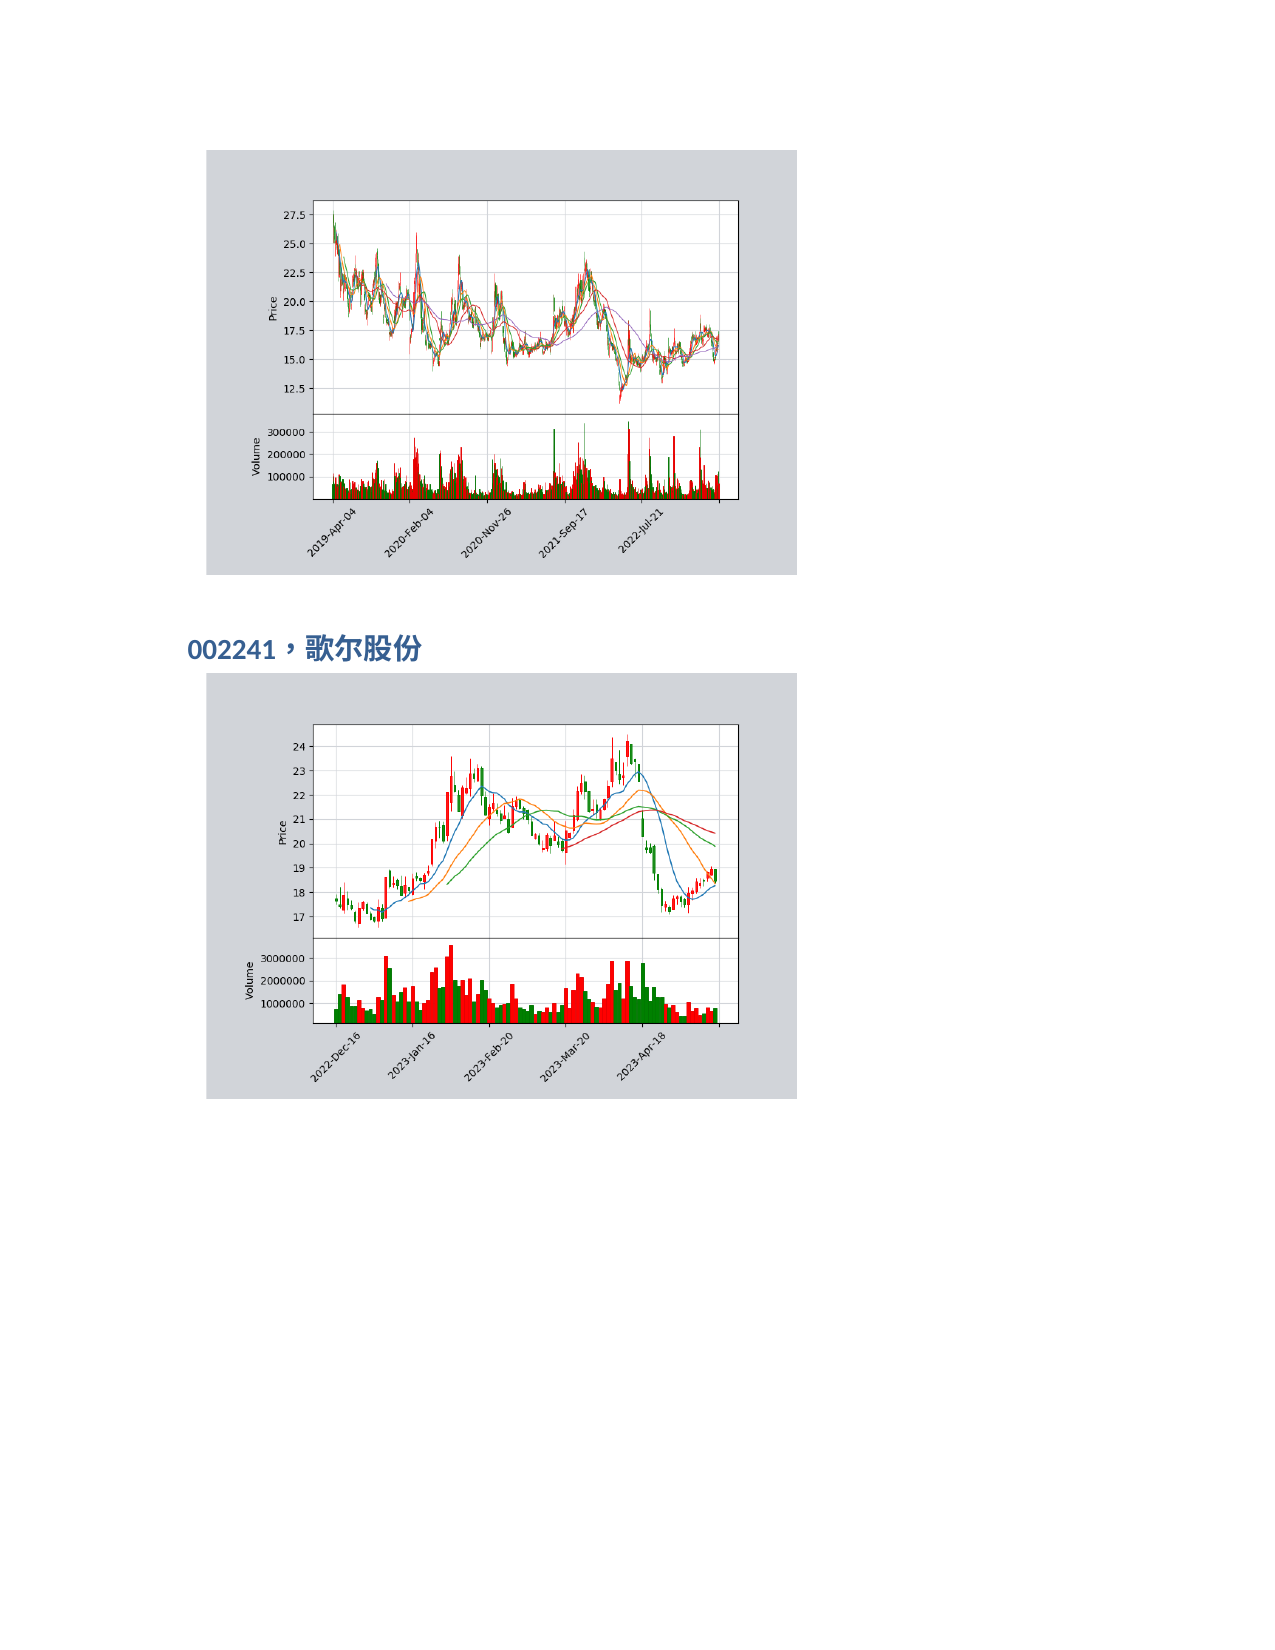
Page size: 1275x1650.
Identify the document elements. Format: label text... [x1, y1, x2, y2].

picture [206, 673, 797, 1099]
subtitle 002241，歌尔股份 [187, 628, 1087, 668]
picture [206, 150, 797, 575]
